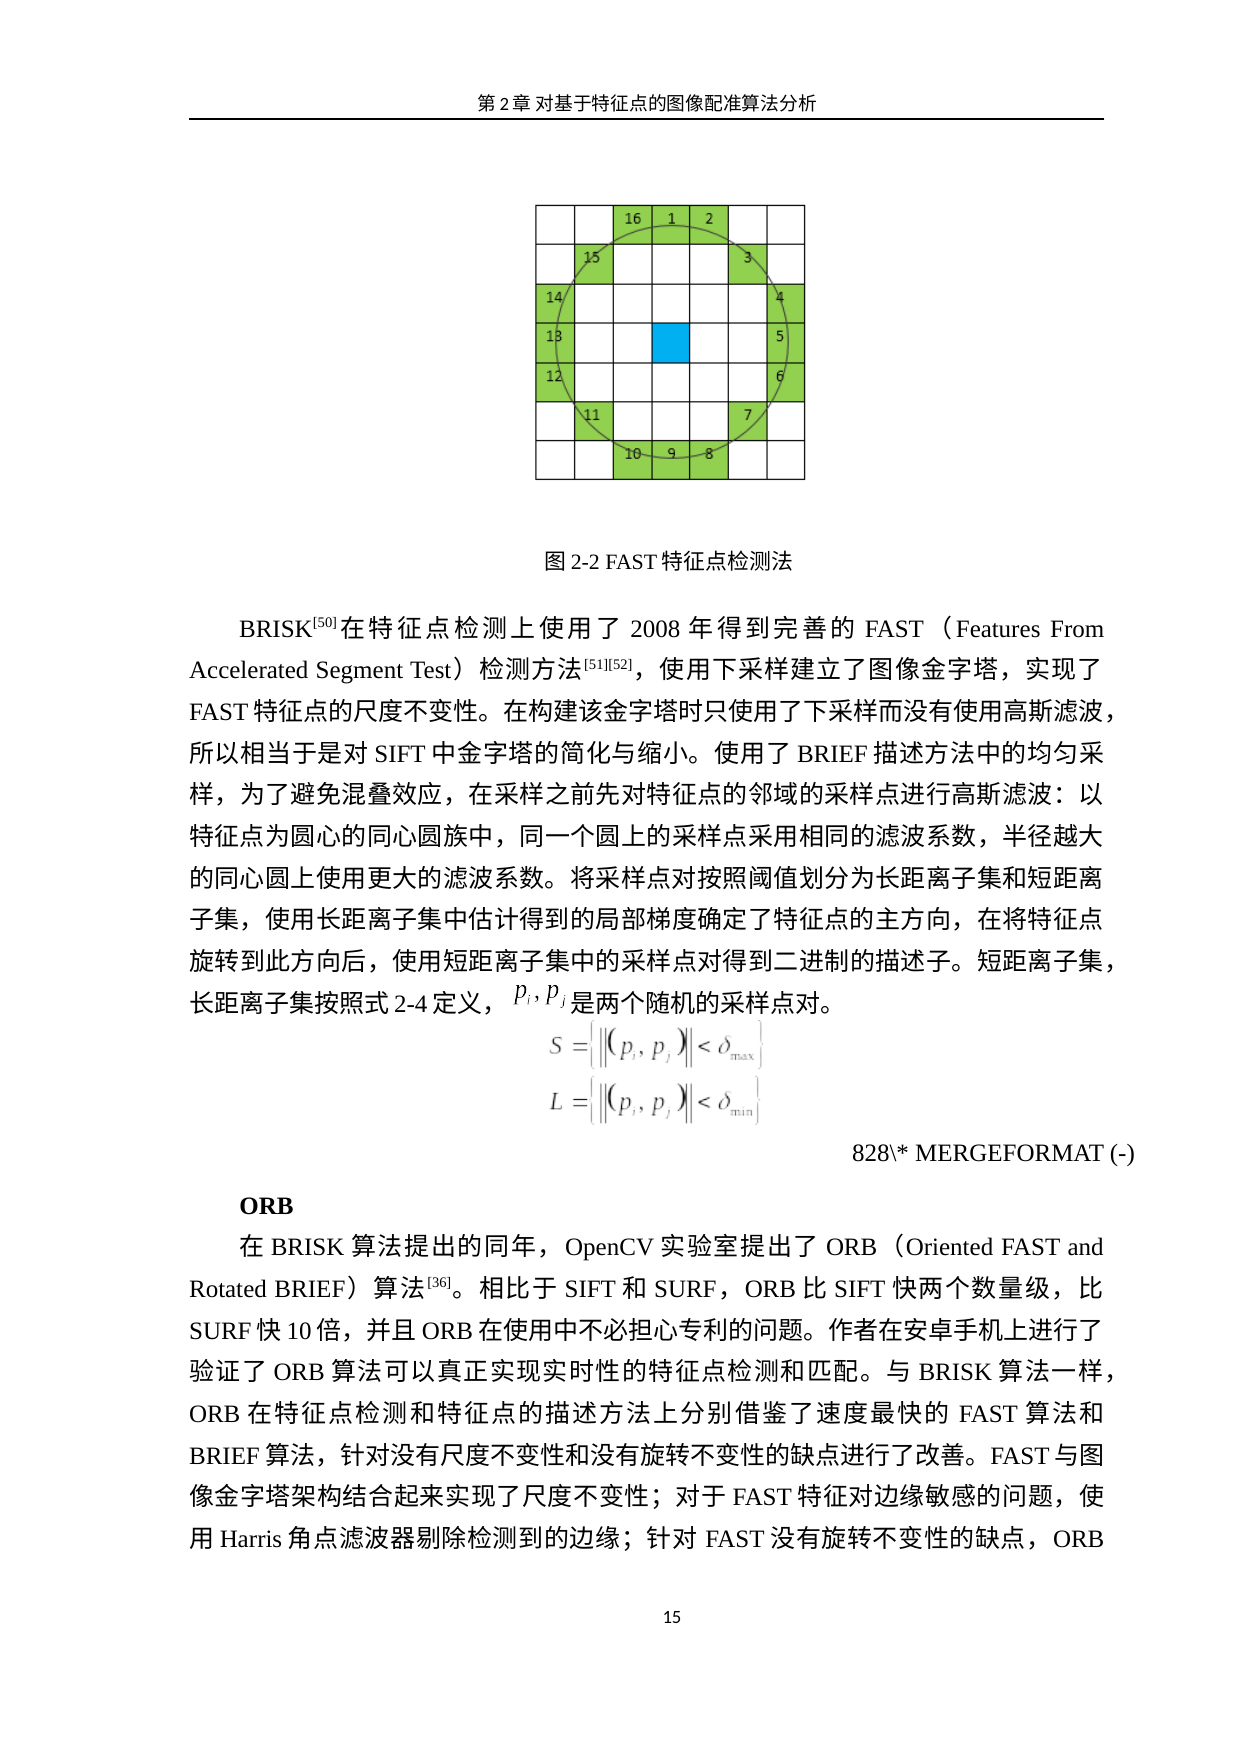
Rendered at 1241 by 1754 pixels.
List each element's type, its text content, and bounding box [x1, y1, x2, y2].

text ORB [189, 1181, 1104, 1222]
subtitle 图2-2 FAST特征点检测法 [189, 550, 1104, 575]
text BRISK[50]在特征点检测上使用了2008年得到完善的FAST（Features From Accelerated Segment Test）检测方法[51][52]，使用下采样建立了图像金字塔，实现了FAST特征点的尺度不变性。在构建该金字塔时只使用了下采样而没有使用高斯滤波，所以相当于是对SIFT中金字塔的简化与缩小。使用了BRIEF描述方法中的均匀采样，为了避免混叠效应，在采样之前先对特征点的邻域的采样点进行高斯滤波：以特征点为圆心的同心圆族中，同一个圆上的采样点采用相同的滤波系数，半径越大的同心圆上使用更大的滤波系数。将采样点对按照阈值划分为长距离子集和短距离子集，使用长距离子集中估计得到的局部梯度确定了特征点的主方向，在将特征点旋转到此方向后，使用短距离子集中的采样点对得到二进制的描述子。短距离子集，长距离子集按照式2-4定义，是两个随机的采样点对。 [189, 604, 1104, 1021]
